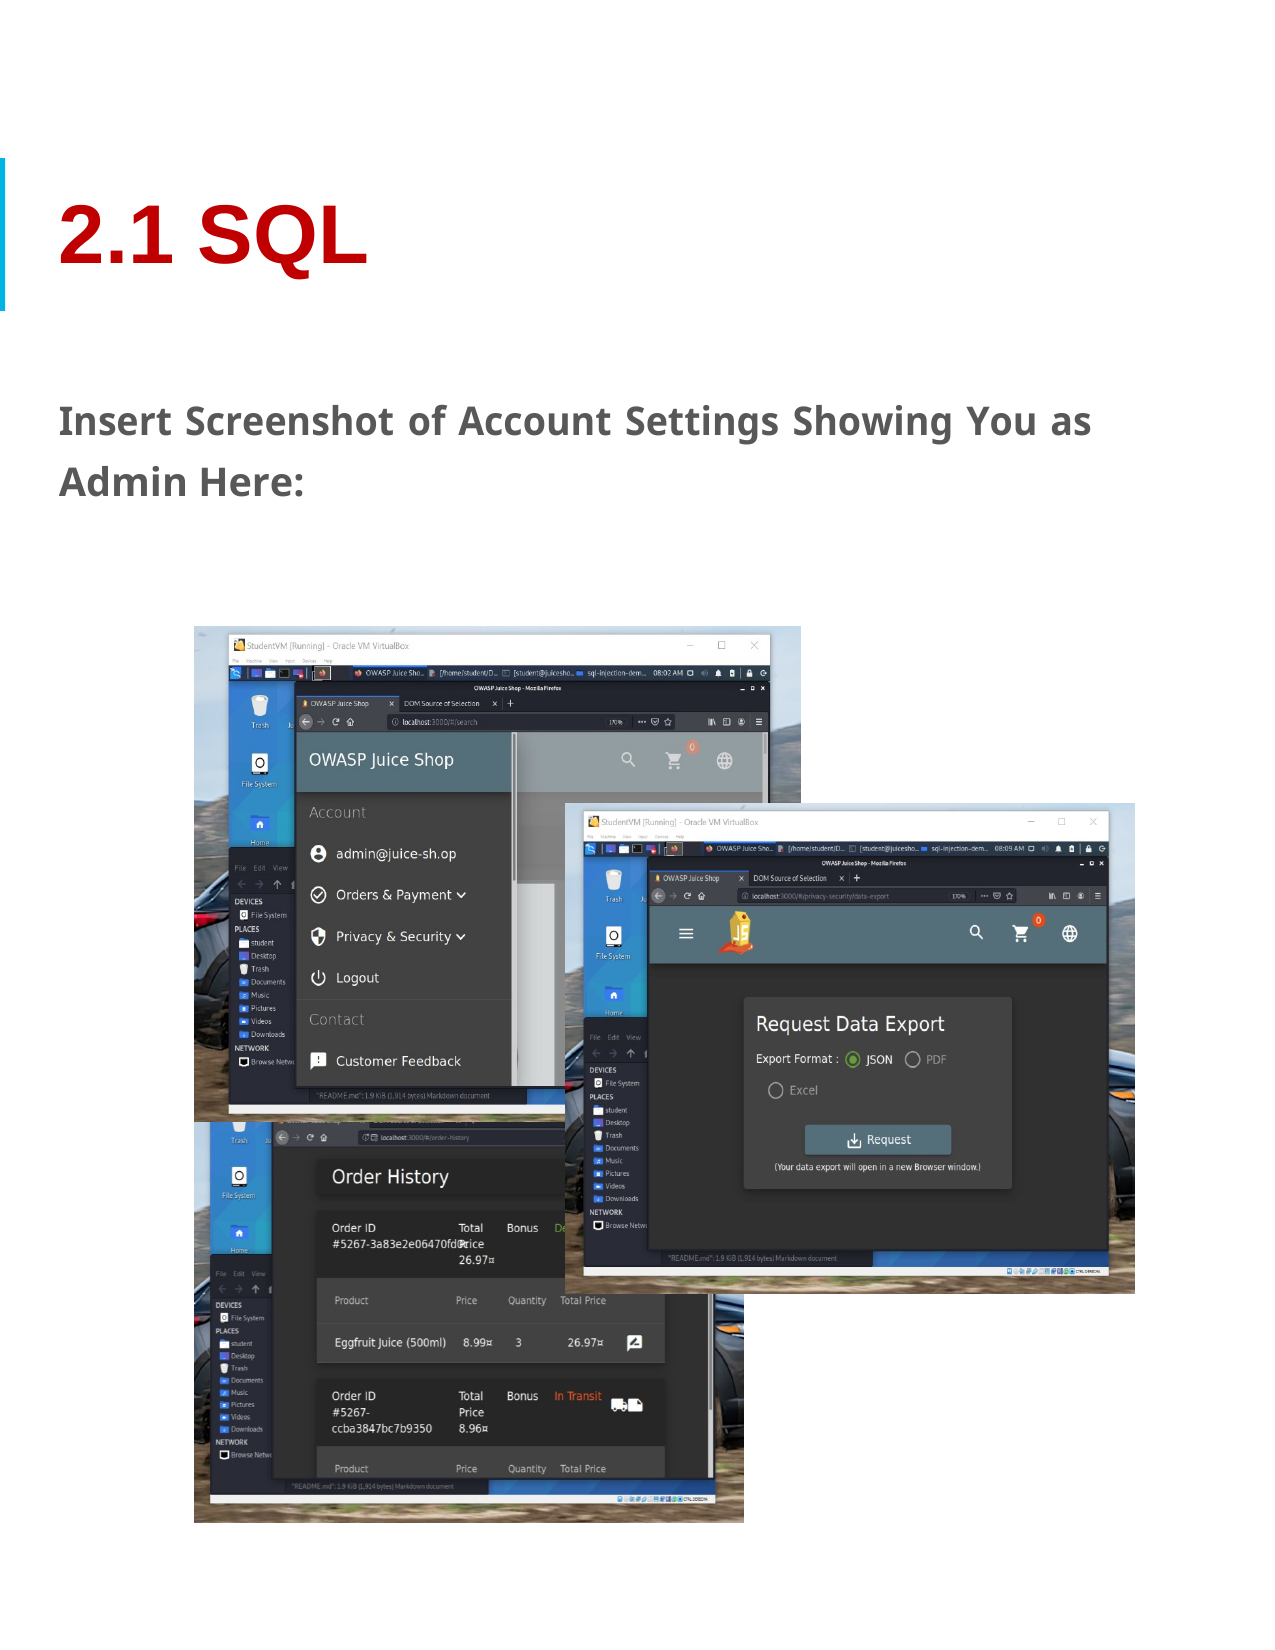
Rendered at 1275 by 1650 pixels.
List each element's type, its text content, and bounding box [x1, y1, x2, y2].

subtitle Admin Here: [58, 454, 1256, 508]
text Insert Screenshot of Account Settings Showing You as [58, 393, 1256, 447]
picture [194, 626, 1135, 1523]
